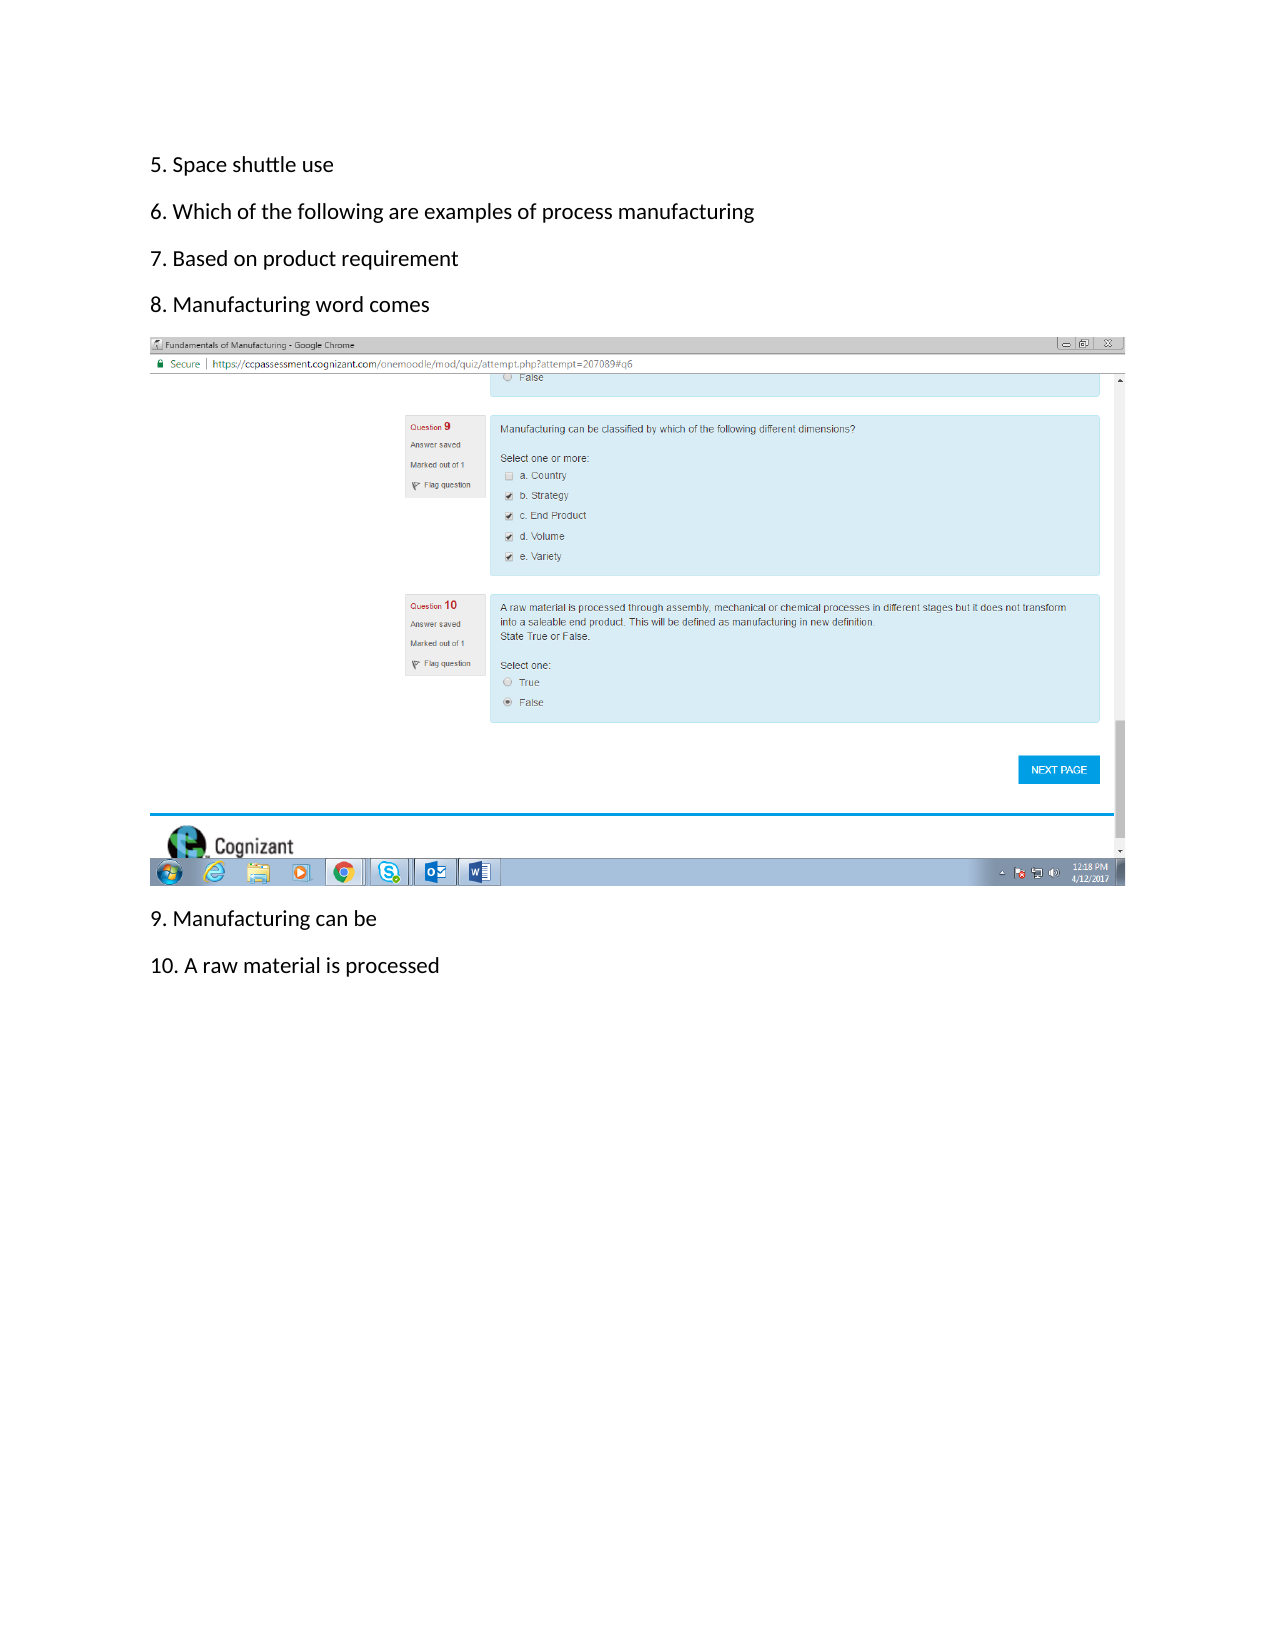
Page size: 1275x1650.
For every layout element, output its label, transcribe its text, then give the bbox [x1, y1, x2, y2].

text 7. Based on product requirement [150, 244, 1125, 272]
text 8. Manufacturing word comes [150, 291, 1125, 319]
text 10. A raw material is processed [150, 951, 1125, 979]
text 9. Manufacturing can be [150, 904, 1125, 932]
picture [150, 337, 1125, 886]
text 5. Space shuttle use [150, 150, 1125, 178]
text 6. Which of the following are examples of process manufacturing [150, 197, 1125, 225]
